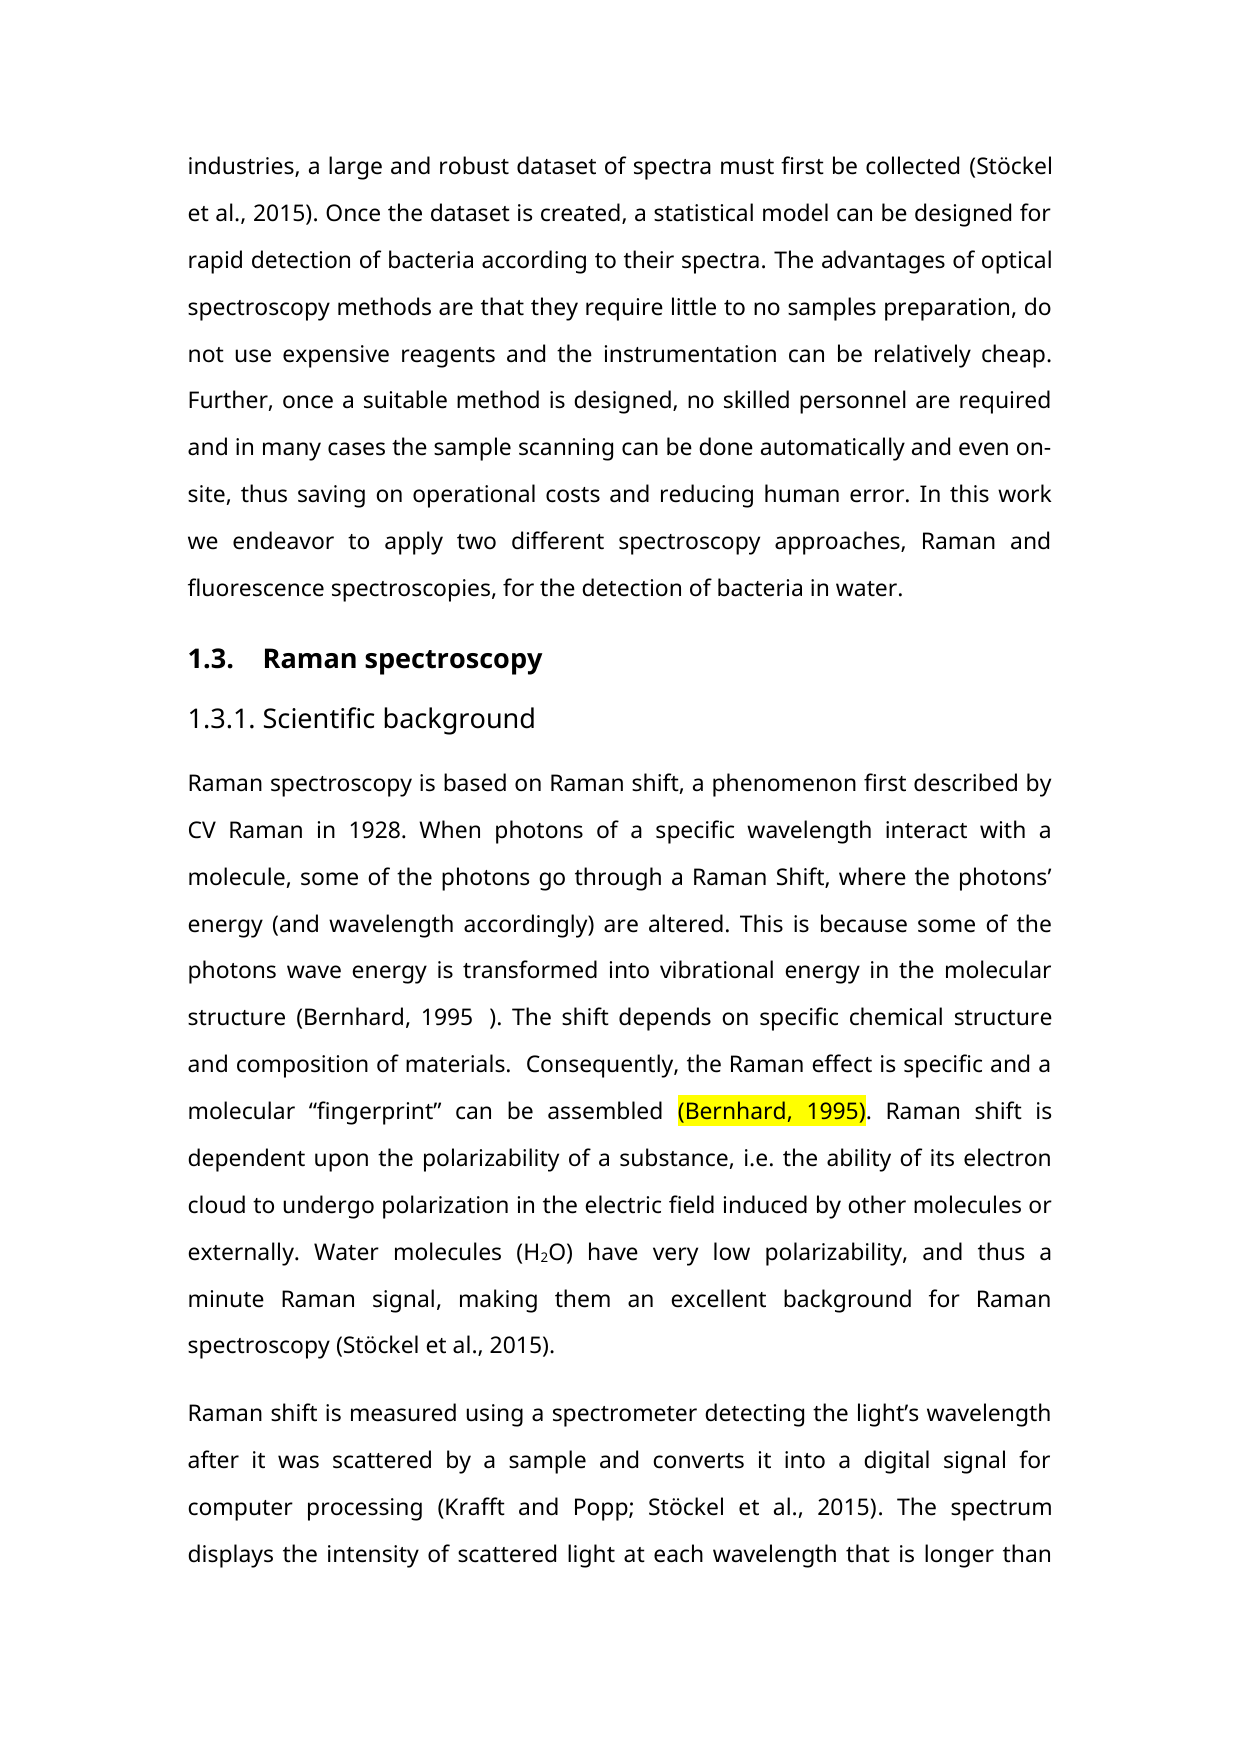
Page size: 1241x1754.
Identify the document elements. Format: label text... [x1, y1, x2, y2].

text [187, 1397, 1053, 1569]
subtitle Scientific background [187, 699, 1053, 736]
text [187, 150, 1053, 603]
text Raman spectroscopy is based on Raman shift, a phenomenon first described by CV Raman in 1928. When photons of a specific wavelength interact with a molecule, some of the photons go through a Raman Shift, where the photons’ energy (and wavelength accordingly) are altered. This is because some of the photons wave energy is transformed into vibrational energy in the molecular structure (Bernhard, 1995 ). The shift depends on specific chemical structure and composition of materials. Consequently, the Raman effect is specific and a molecular “fingerprint” can be assembled (Bernhard, 1995). Raman shift is dependent upon the polarizability of a substance, i.e. the ability of its electron cloud to undergo polarization in the electric field induced by other molecules or externally. Water molecules (H2O) have very low polarizability, and thus a minute Raman signal, making them an excellent background for Raman spectroscopy (Stöckel et al., 2015). [187, 767, 1053, 1361]
subtitle Raman spectroscopy [187, 639, 1053, 676]
